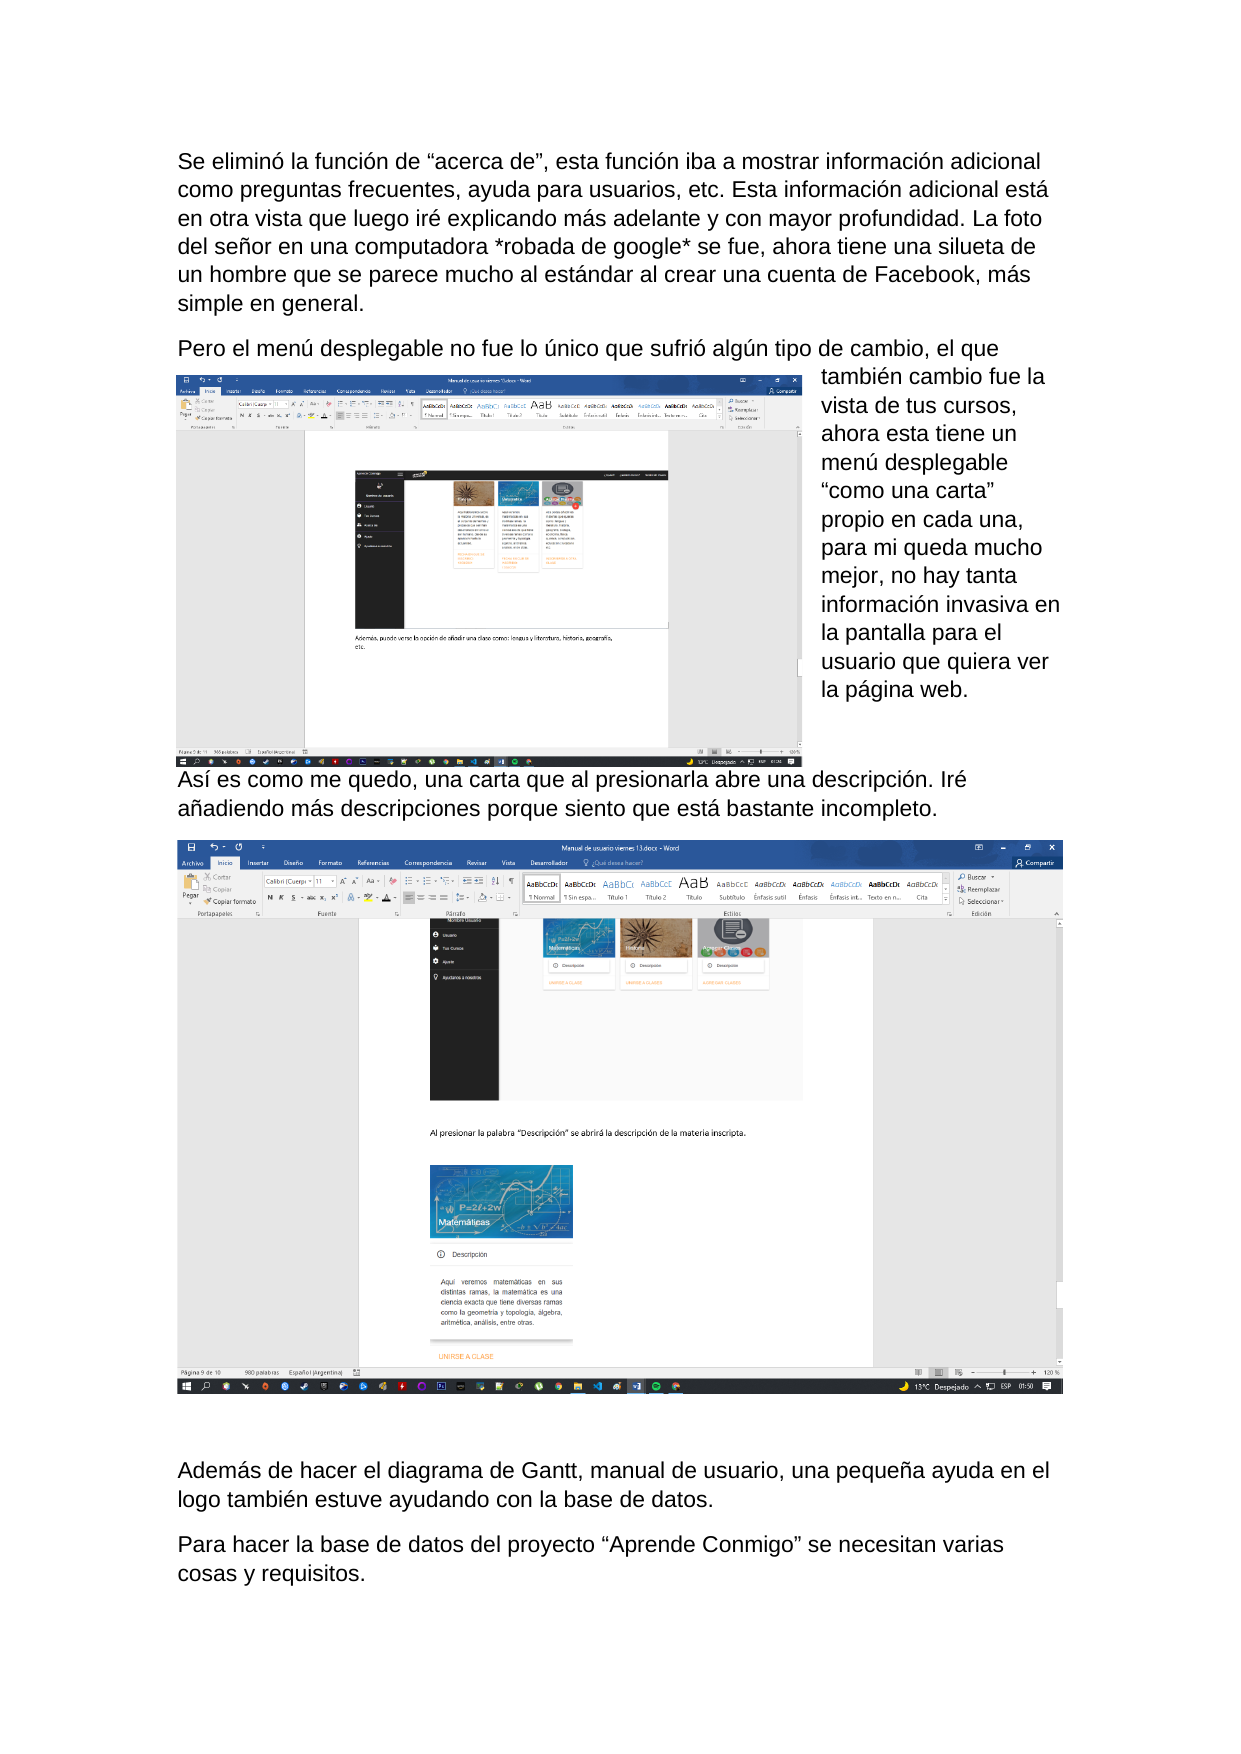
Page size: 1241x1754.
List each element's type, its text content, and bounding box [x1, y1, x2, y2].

text Se eliminó la función de “acerca de”, esta función iba a mostrar información adicional como preguntas frecuentes, ayuda para usuarios, etc. Esta información adicional está en otra vista que luego iré explicando más adelante y con mayor profundidad. La foto del señor en una computadora *robada de google* se fue, ahora tiene una silueta de un hombre que se parece mucho al estándar al crear una cuenta de Facebook, más simple en general. [177, 148, 1063, 316]
text Así es como me quedo, una carta que al presionarla abre una descripción. Iré añadiendo más descripciones porque siento que está bastante incompleto. [177, 766, 1063, 821]
text Para hacer la base de datos del proyecto “Aprende Conmigo” se necesitan varias cosas y requisitos. [177, 1531, 1063, 1586]
picture [177, 840, 1063, 1394]
picture [176, 375, 803, 767]
text Además de hacer el diagrama de Gantt, manual de usuario, una pequeña ayuda en el logo también estuve ayudando con la base de datos. [177, 1457, 1063, 1512]
